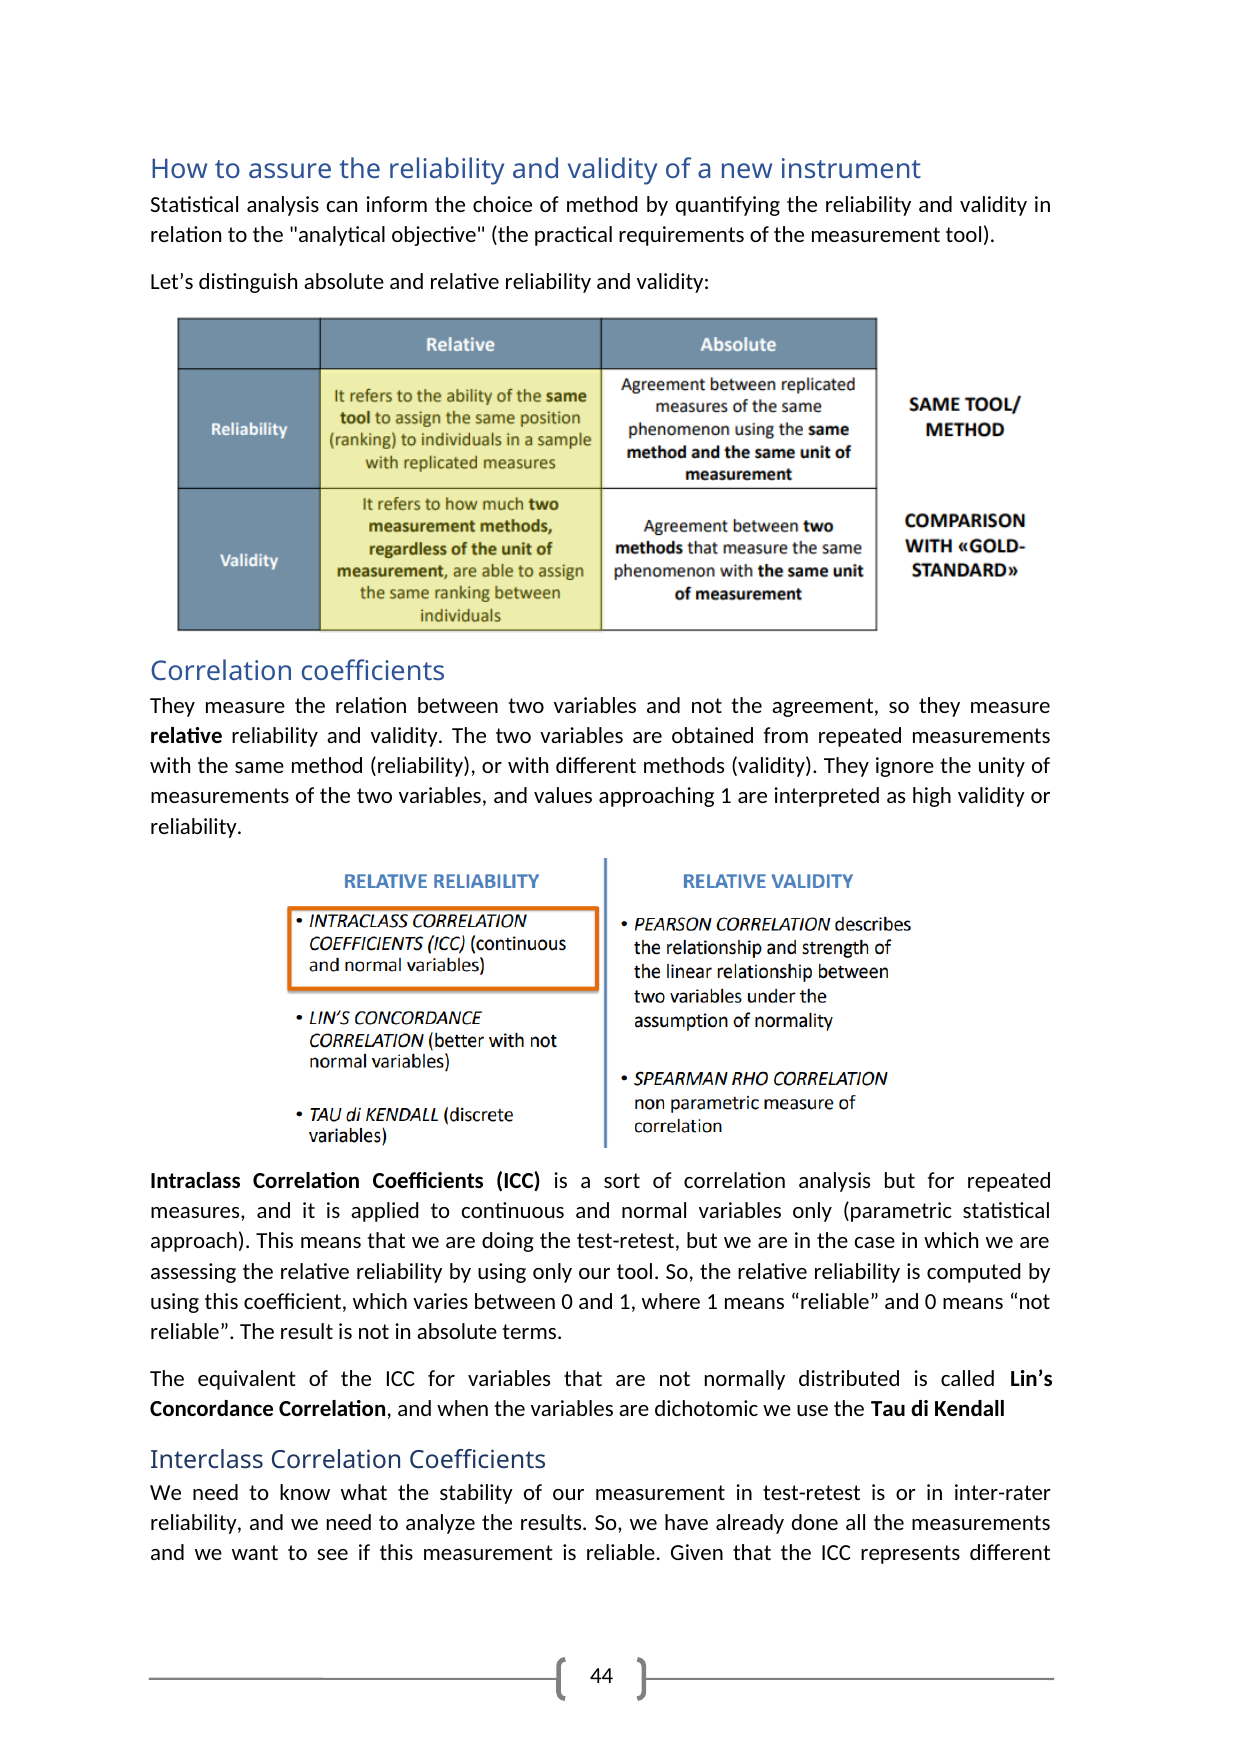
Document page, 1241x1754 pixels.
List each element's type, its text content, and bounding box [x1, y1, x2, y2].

text Let’s distinguish absolute and relative reliability and validity: [150, 267, 1053, 295]
picture [280, 858, 923, 1148]
text They measure the relation between two variables and not the agreement, so they measure relative reliability and validity. The two variables are obtained from repeated measurements with the same method (reliability), or with different methods (validity). They ignore the unity of measurements of the two variables, and values approaching 1 are interpreted as high validity or reliability. [150, 691, 1053, 840]
picture [173, 313, 1029, 633]
text The equivalent of the ICC for variables that are not normally distributed is called Lin’s Concordance Correlation, and when the variables are dichotomic we use the Tau di Kendall [150, 1364, 1053, 1422]
text Intraclass Correlation Coefficients (ICC) is a sort of correlation analysis but for repeated measures, and it is applied to continuous and normal variables only (parametric statistical approach). This means that we are doing the test-retest, but we are in the case in which we are assessing the relative reliability by using only our tool. So, the relative reliability is computed by using this coefficient, which varies between 0 and 1, where 1 means “reliable” and 0 means “not reliable”. The result is not in absolute terms. [150, 1166, 1053, 1345]
text Statistical analysis can inform the choice of method by quantifying the reliability and validity in relation to the "analytical objective" (the practical requirements of the measurement tool). [150, 190, 1053, 248]
subtitle Interclass Correlation Coefficients [150, 1441, 1053, 1475]
subtitle Correlation coefficients [150, 651, 1053, 688]
subtitle How to assure the reliability and validity of a new instrument [150, 150, 1053, 187]
